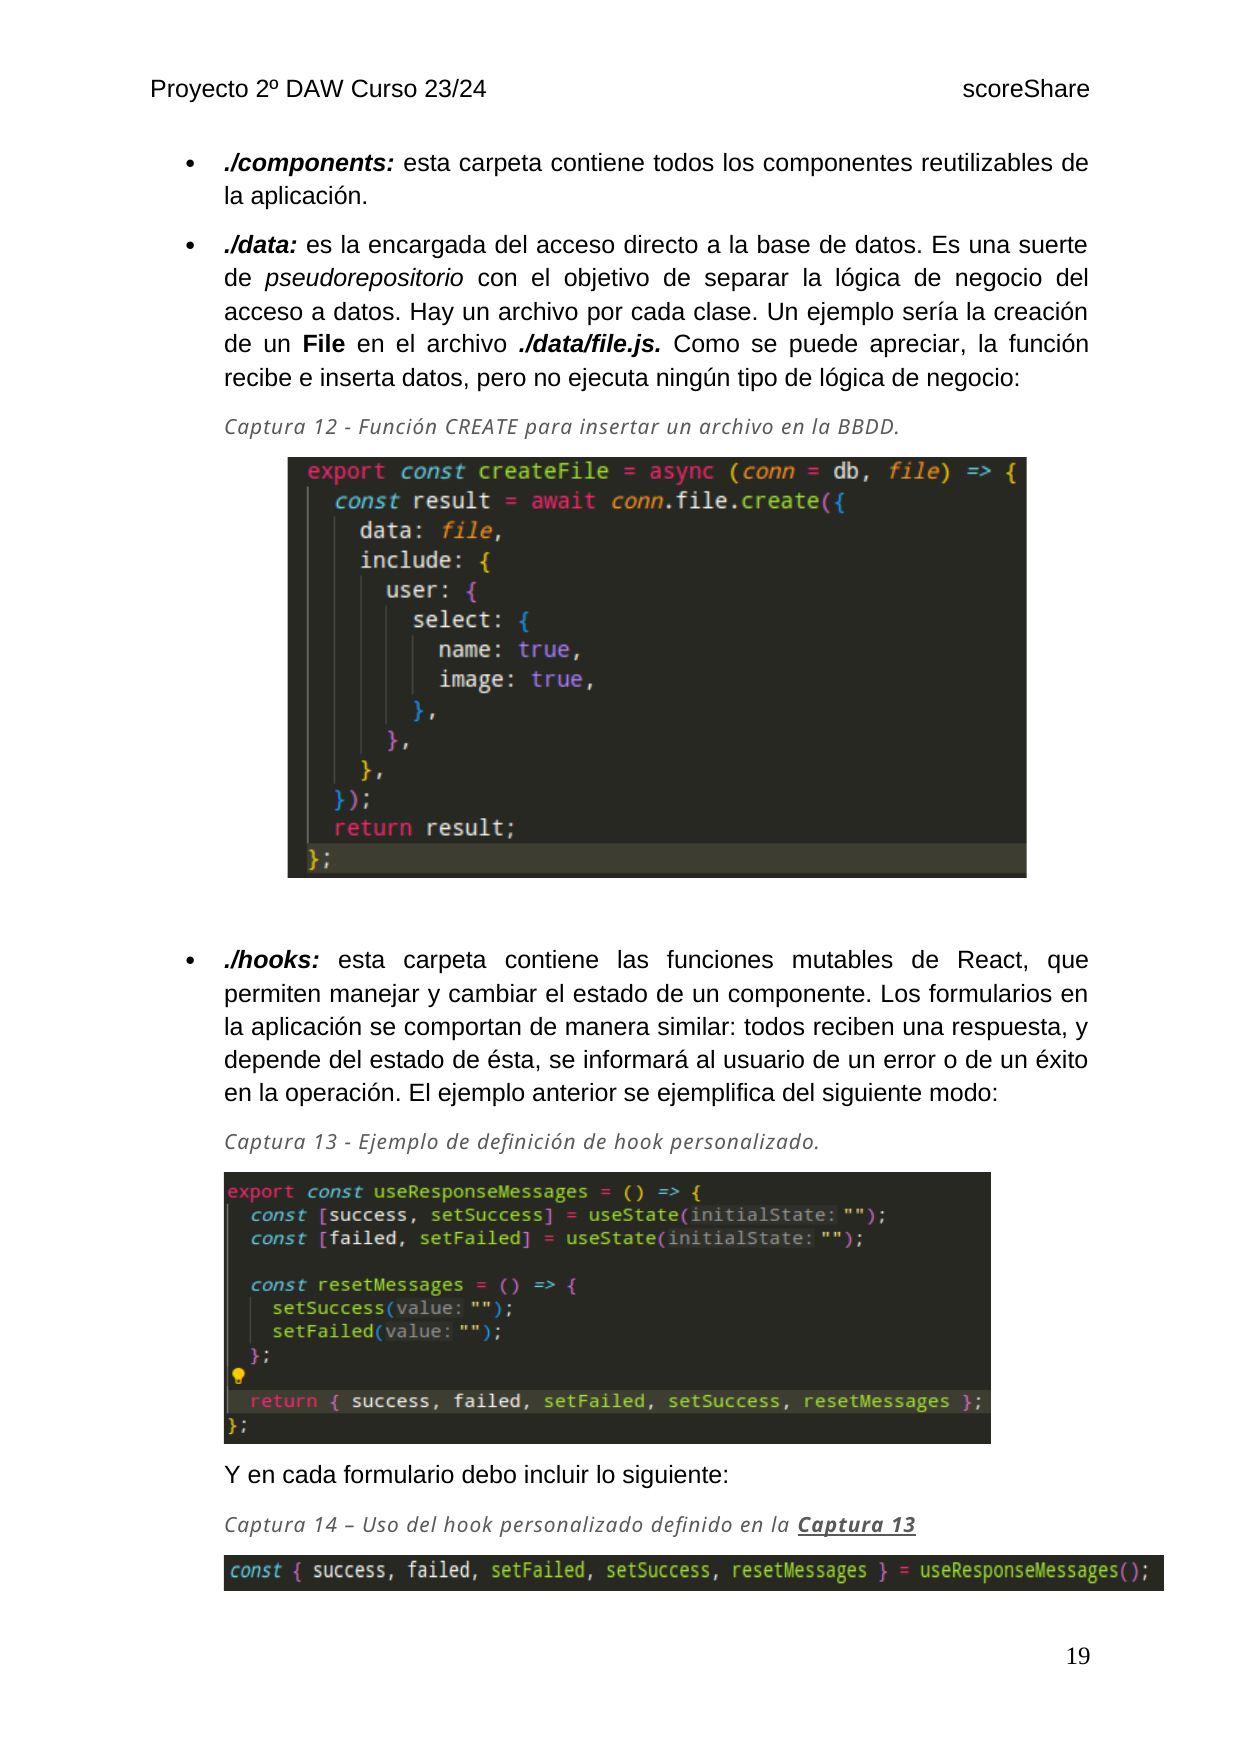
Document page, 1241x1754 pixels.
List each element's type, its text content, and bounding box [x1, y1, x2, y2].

picture [287, 457, 1027, 878]
list ./hooks: esta carpeta contiene las funciones mutables de React, que permiten manejar y cambiar el estado de un componente. Los formularios en la aplicación se comportan de manera similar: todos reciben una respuesta, y depende del estado de ésta, se informará al usuario de un error o de un éxito en la operación. El ejemplo anterior se ejemplifica del siguiente modo: [186, 946, 1090, 1106]
text Captura 14 – Uso del hook personalizado definido en la Captura 13 [224, 1510, 1090, 1538]
text Captura 13 - Ejemplo de definición de hook personalizado. [224, 1127, 1090, 1156]
text Captura 12 - Función CREATE para insertar un archivo en la BBDD. [224, 412, 1090, 441]
list ./components: esta carpeta contiene todos los componentes reutilizables de la aplicación. [186, 148, 1090, 209]
text Y en cada formulario debo incluir lo siguiente: [224, 1460, 1090, 1489]
picture [223, 1555, 1164, 1591]
picture [223, 1172, 991, 1444]
list ./data: es la encargada del acceso directo a la base de datos. Es una suerte de pseudorepositorio con el objetivo de separar la lógica de negocio del acceso a datos. Hay un archivo por cada clase. Un ejemplo sería la creación de un File en el archivo ./data/file.js. Como se puede apreciar, la función recibe e inserta datos, pero no ejecuta ningún tipo de lógica de negocio: [186, 230, 1090, 391]
